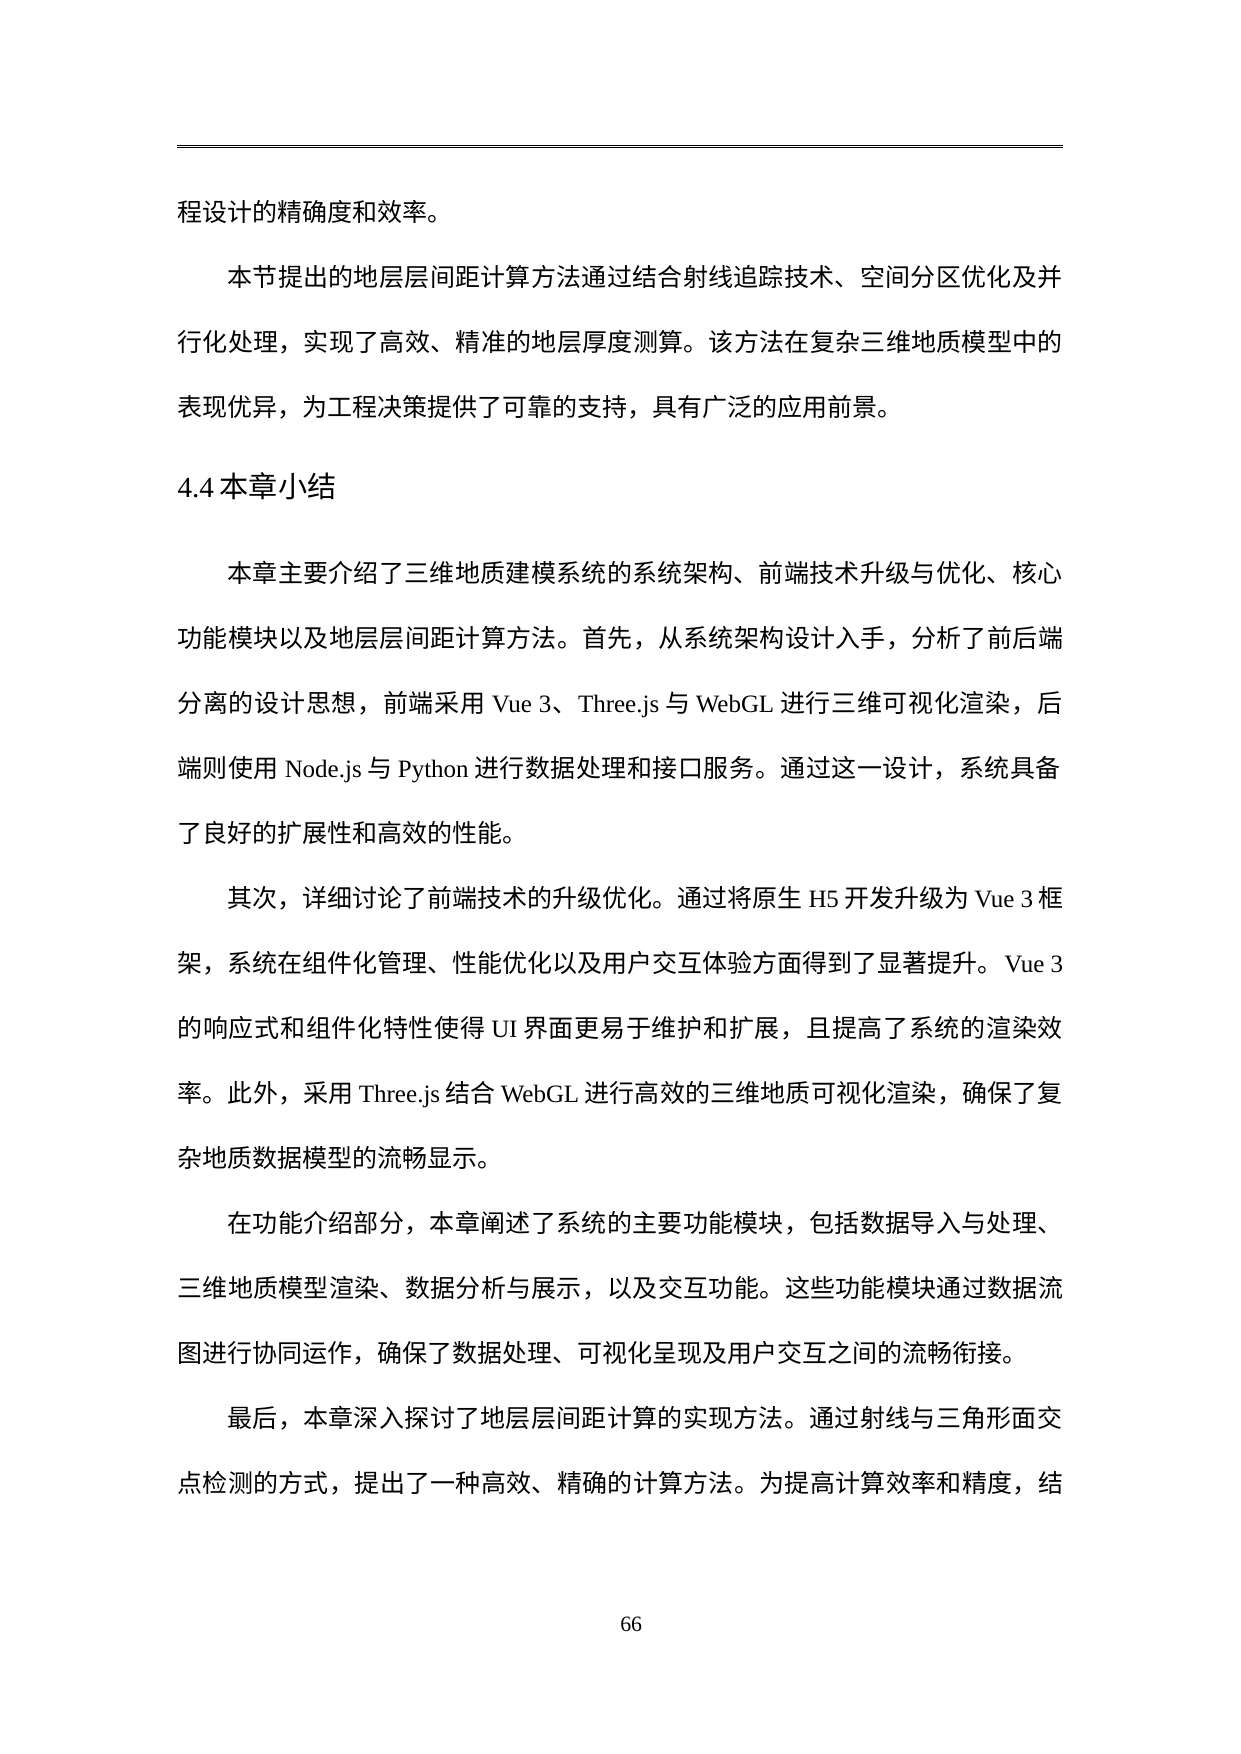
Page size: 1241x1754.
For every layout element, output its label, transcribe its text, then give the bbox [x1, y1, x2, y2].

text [177, 1384, 1063, 1514]
text 本节提出的地层层间距计算方法通过结合射线追踪技术、空间分区优化及并行化处理，实现了高效、精准的地层厚度测算。该方法在复杂三维地质模型中的表现优异，为工程决策提供了可靠的支持，具有广泛的应用前景。 [177, 243, 1063, 438]
text 4.4本章小结 [177, 463, 1063, 506]
text 本章主要介绍了三维地质建模系统的系统架构、前端技术升级与优化、核心功能模块以及地层层间距计算方法。首先，从系统架构设计入手，分析了前后端分离的设计思想，前端采用Vue 3、Three.js与WebGL进行三维可视化渲染，后端则使用Node.js与Python进行数据处理和接口服务。通过这一设计，系统具备了良好的扩展性和高效的性能。 [177, 539, 1063, 864]
text 在功能介绍部分，本章阐述了系统的主要功能模块，包括数据导入与处理、三维地质模型渲染、数据分析与展示，以及交互功能。这些功能模块通过数据流图进行协同运作，确保了数据处理、可视化呈现及用户交互之间的流畅衔接。 [177, 1189, 1063, 1384]
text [177, 178, 1063, 243]
text 其次，详细讨论了前端技术的升级优化。通过将原生H5开发升级为Vue 3框架，系统在组件化管理、性能优化以及用户交互体验方面得到了显著提升。Vue 3的响应式和组件化特性使得UI界面更易于维护和扩展，且提高了系统的渲染效率。此外，采用Three.js结合WebGL进行高效的三维地质可视化渲染，确保了复杂地质数据模型的流畅显示。 [177, 864, 1063, 1189]
